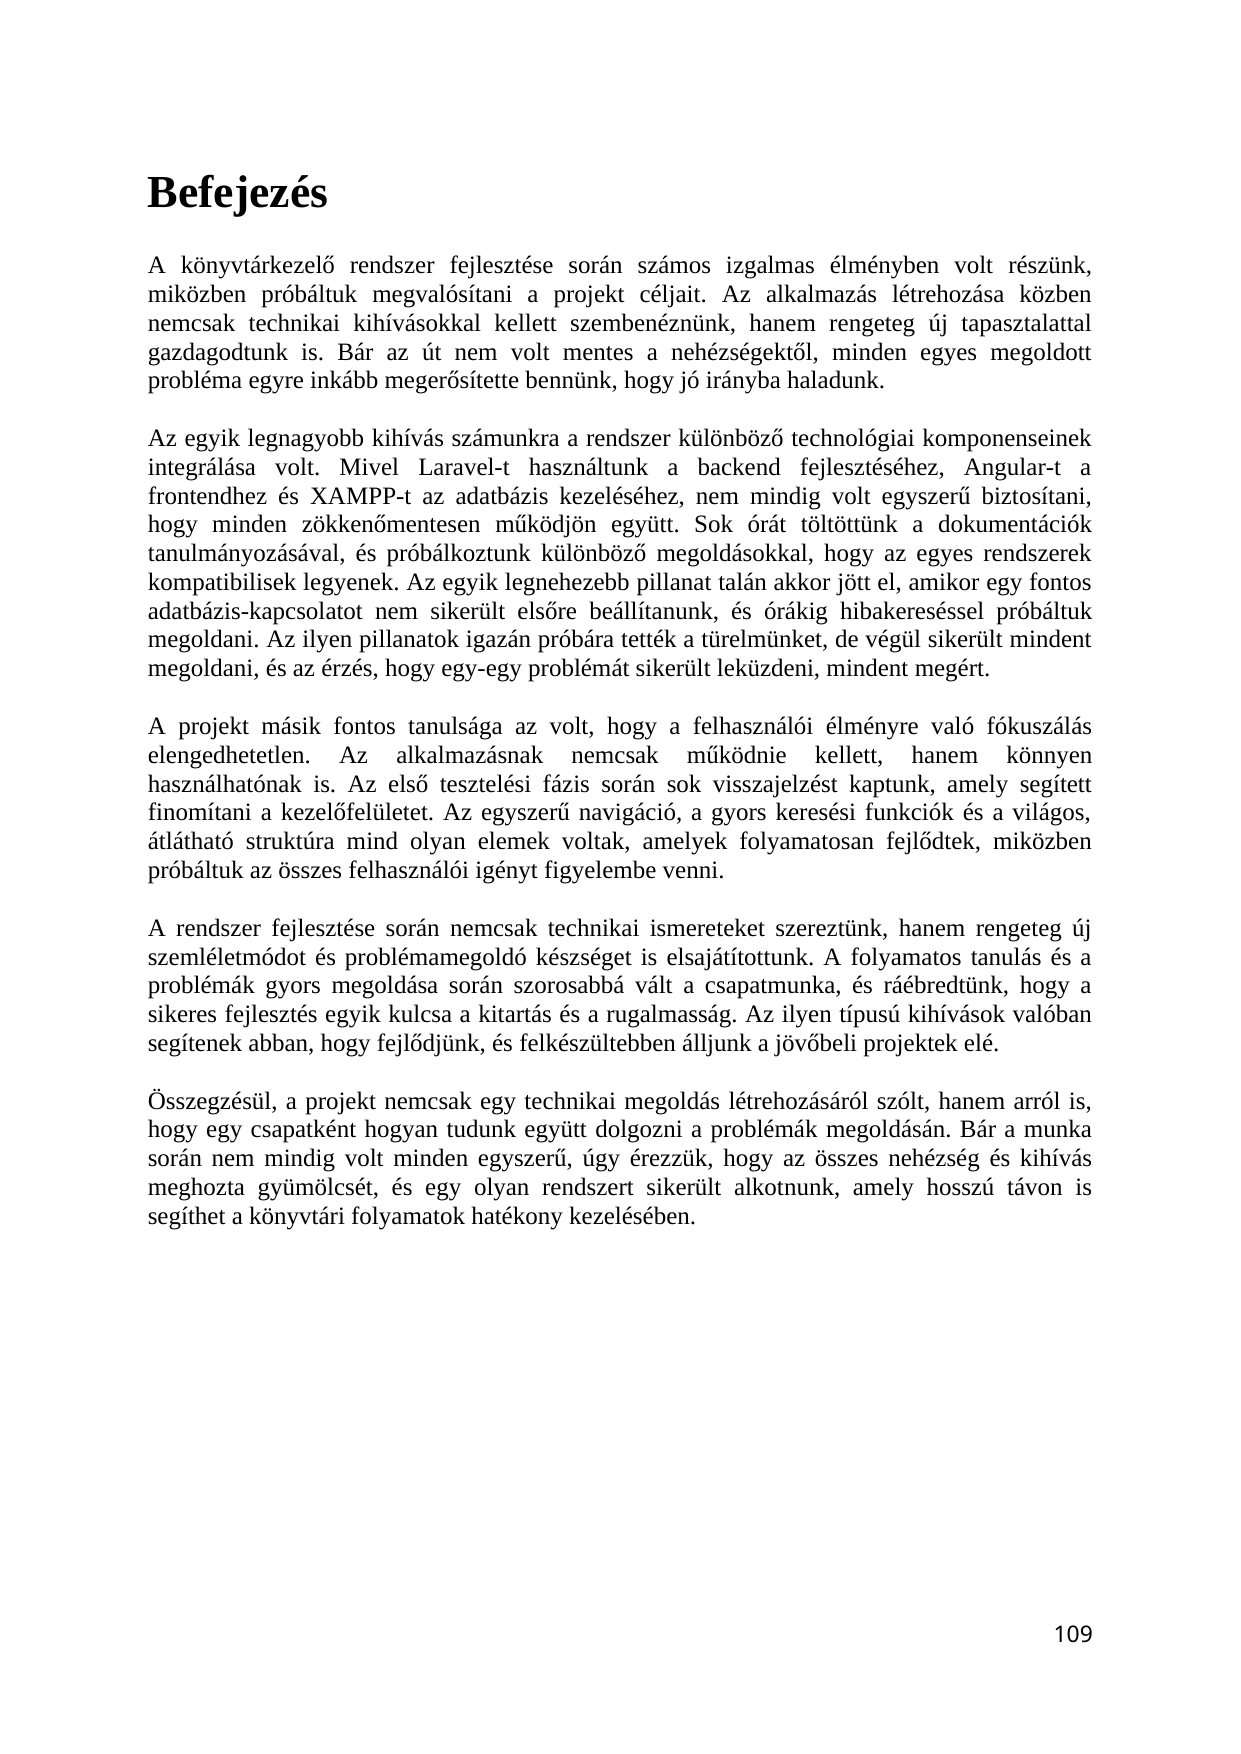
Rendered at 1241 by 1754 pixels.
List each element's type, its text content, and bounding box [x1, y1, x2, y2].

subtitle Befejezés [148, 164, 1093, 217]
text Az egyik legnagyobb kihívás számunkra a rendszer különböző technológiai komponenseinek integrálása volt. Mivel Laravel-t használtunk a backend fejlesztéséhez, Angular-t a frontendhez és XAMPP-t az adatbázis kezeléséhez, nem mindig volt egyszerű biztosítani, hogy minden zökkenőmentesen működjön együtt. Sok órát töltöttünk a dokumentációk tanulmányozásával, és próbálkoztunk különböző megoldásokkal, hogy az egyes rendszerek kompatibilisek legyenek. Az egyik legnehezebb pillanat talán akkor jött el, amikor egy fontos adatbázis-kapcsolatot nem sikerült elsőre beállítanunk, és órákig hibakereséssel próbáltuk megoldani. Az ilyen pillanatok igazán próbára tették a türelmünket, de végül sikerült mindent megoldani, és az érzés, hogy egy-egy problémát sikerült leküzdeni, mindent megért. [148, 423, 1093, 682]
text Összegzésül, a projekt nemcsak egy technikai megoldás létrehozásáról szólt, hanem arról is, hogy egy csapatként hogyan tudunk együtt dolgozni a problémák megoldásán. Bár a munka során nem mindig volt minden egyszerű, úgy érezzük, hogy az összes nehézség és kihívás meghozta gyümölcsét, és egy olyan rendszert sikerült alkotnunk, amely hosszú távon is segíthet a könyvtári folyamatok hatékony kezelésében. [148, 1086, 1093, 1229]
text A könyvtárkezelő rendszer fejlesztése során számos izgalmas élményben volt részünk, miközben próbáltuk megvalósítani a projekt céljait. Az alkalmazás létrehozása közben nemcsak technikai kihívásokkal kellett szembenéznünk, hanem rengeteg új tapasztalattal gazdagodtunk is. Bár az út nem volt mentes a nehézségektől, minden egyes megoldott probléma egyre inkább megerősítette bennünk, hogy jó irányba haladunk. [148, 250, 1093, 394]
text A projekt másik fontos tanulsága az volt, hogy a felhasználói élményre való fókuszálás elengedhetetlen. Az alkalmazásnak nemcsak működnie kellett, hanem könnyen használhatónak is. Az első tesztelési fázis során sok visszajelzést kaptunk, amely segített finomítani a kezelőfelületet. Az egyszerű navigáció, a gyors keresési funkciók és a világos, átlátható struktúra mind olyan elemek voltak, amelyek folyamatosan fejlődtek, miközben próbáltuk az összes felhasználói igényt figyelembe venni. [148, 711, 1093, 884]
text A rendszer fejlesztése során nemcsak technikai ismereteket szereztünk, hanem rengeteg új szemléletmódot és problémamegoldó készséget is elsajátítottunk. A folyamatos tanulás és a problémák gyors megoldása során szorosabbá vált a csapatmunka, és ráébredtünk, hogy a sikeres fejlesztés egyik kulcsa a kitartás és a rugalmasság. Az ilyen típusú kihívások valóban segítenek abban, hogy fejlődjünk, és felkészültebben álljunk a jövőbeli projektek elé. [148, 913, 1093, 1057]
